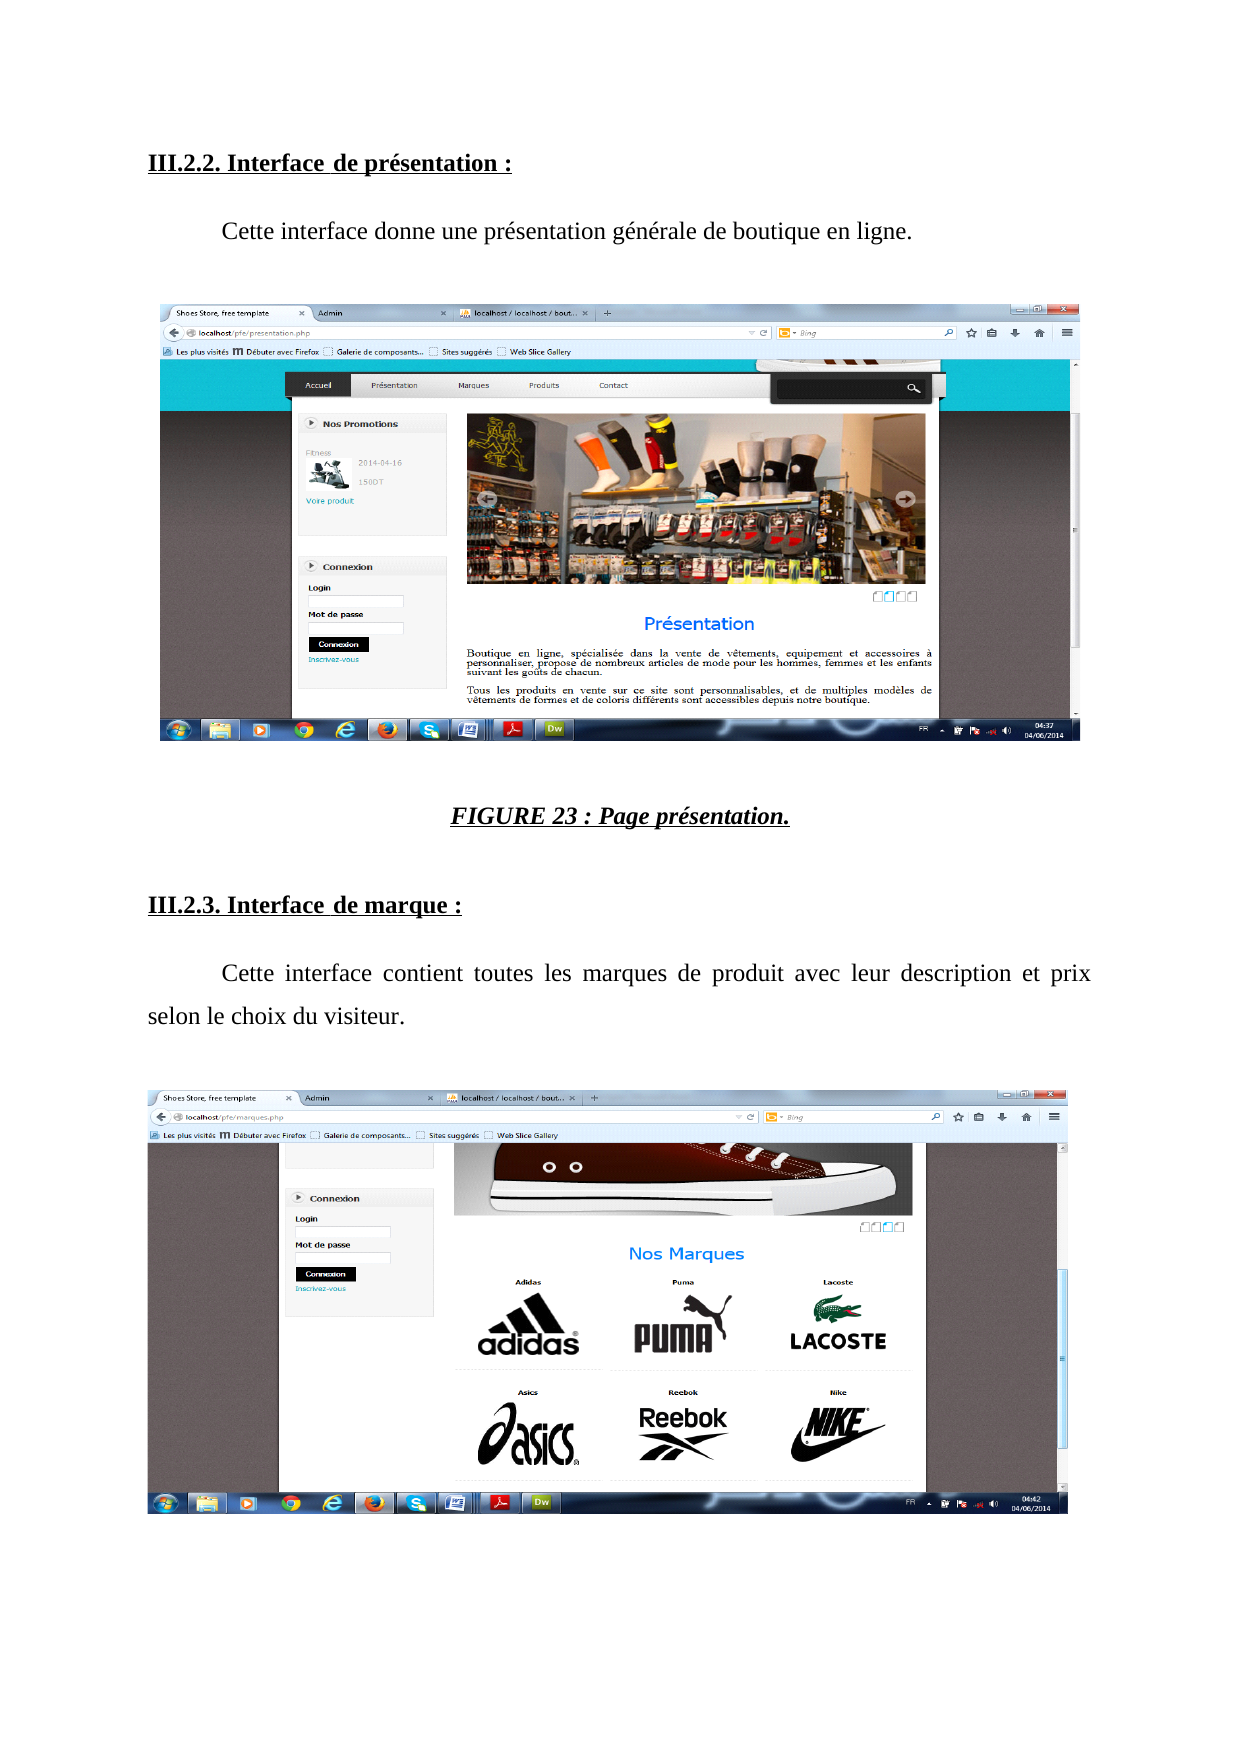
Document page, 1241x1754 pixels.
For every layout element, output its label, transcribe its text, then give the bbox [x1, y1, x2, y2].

text Cette interface contient toutes les marques de produit avec leur description et prix selon le choix du visiteur. [148, 958, 1093, 1030]
text Cette interface donne une présentation générale de boutique en ligne. [148, 216, 1093, 244]
picture [160, 304, 1081, 741]
text III.2.2. Interface de présentation : [148, 148, 1093, 176]
text III.2.3. Interface de marque : [148, 890, 1093, 918]
picture [147, 1090, 1068, 1514]
